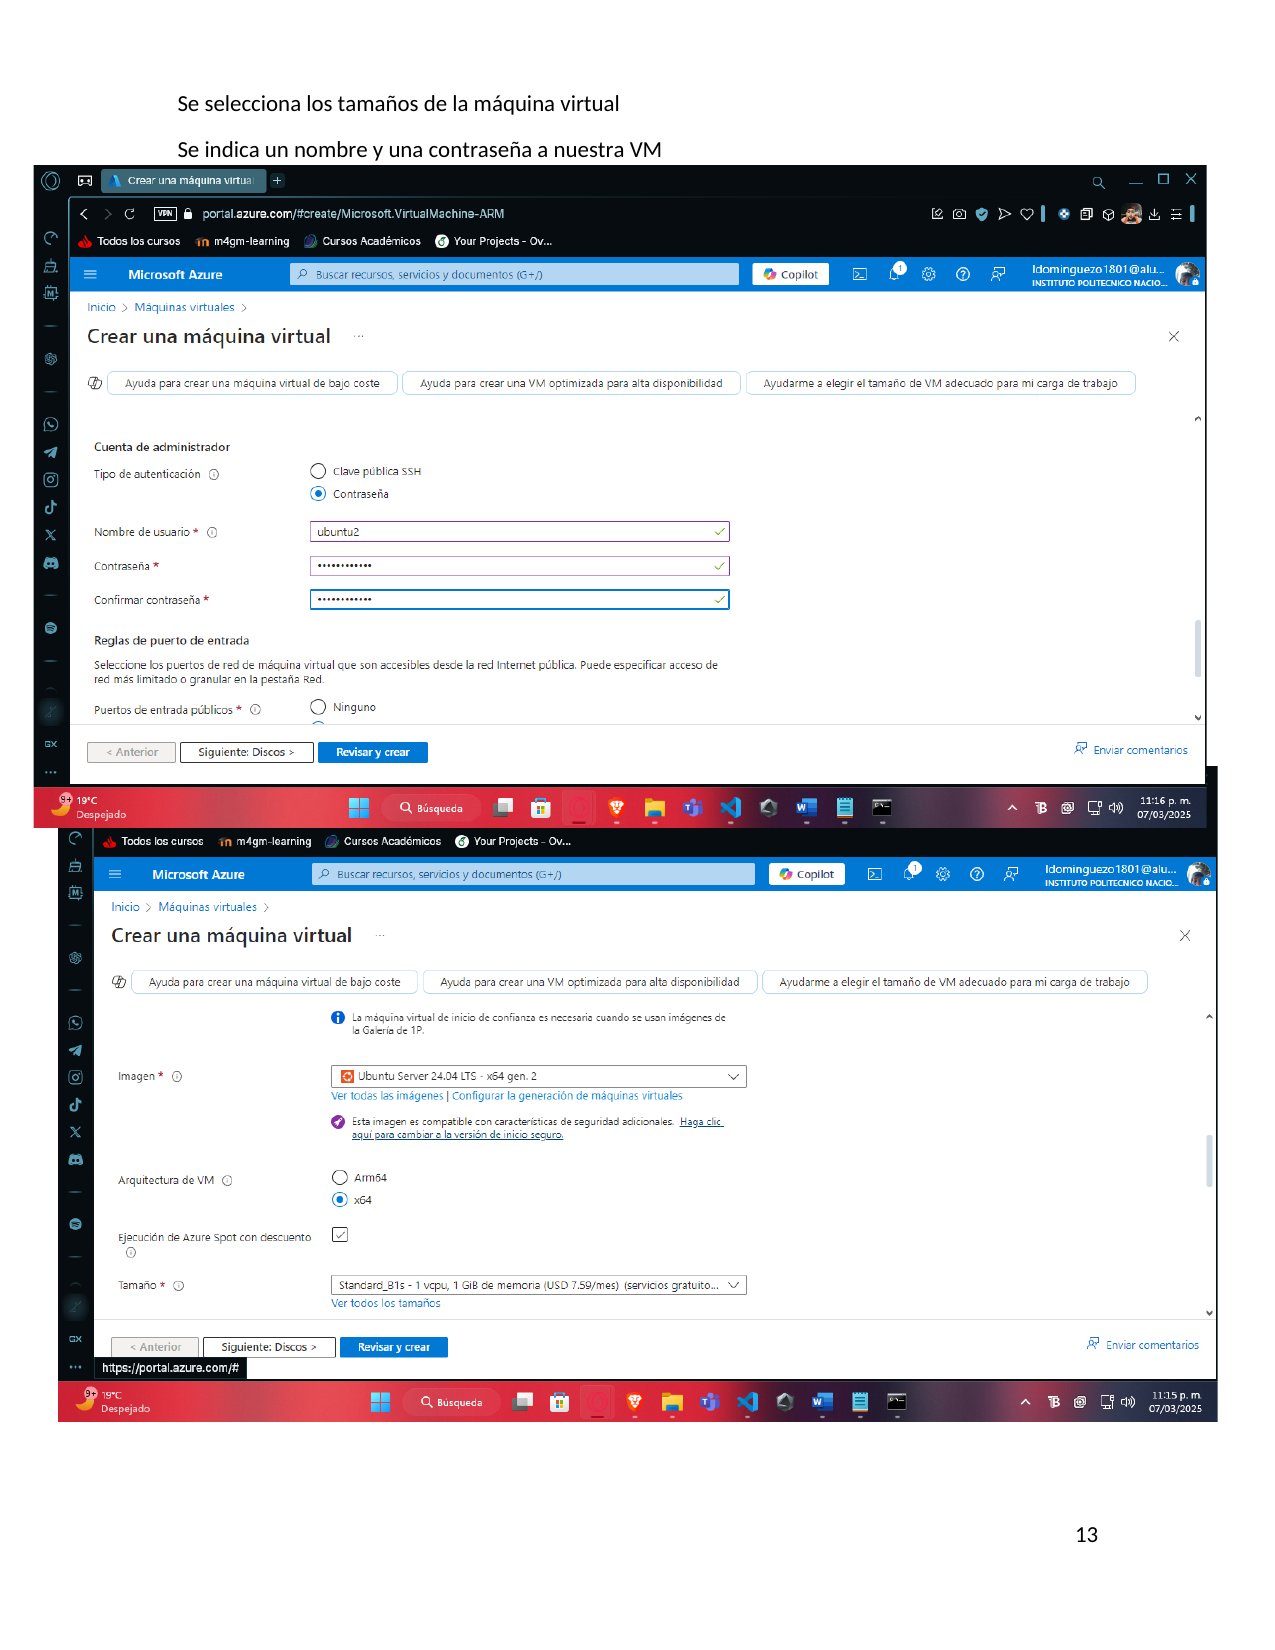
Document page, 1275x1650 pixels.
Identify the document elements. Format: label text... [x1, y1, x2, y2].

text Se selecciona los tamaños de la máquina virtual [177, 89, 1098, 117]
text Se indica un nombre y una contraseña a nuestra VM [177, 136, 1098, 163]
picture [33, 165, 1218, 1422]
